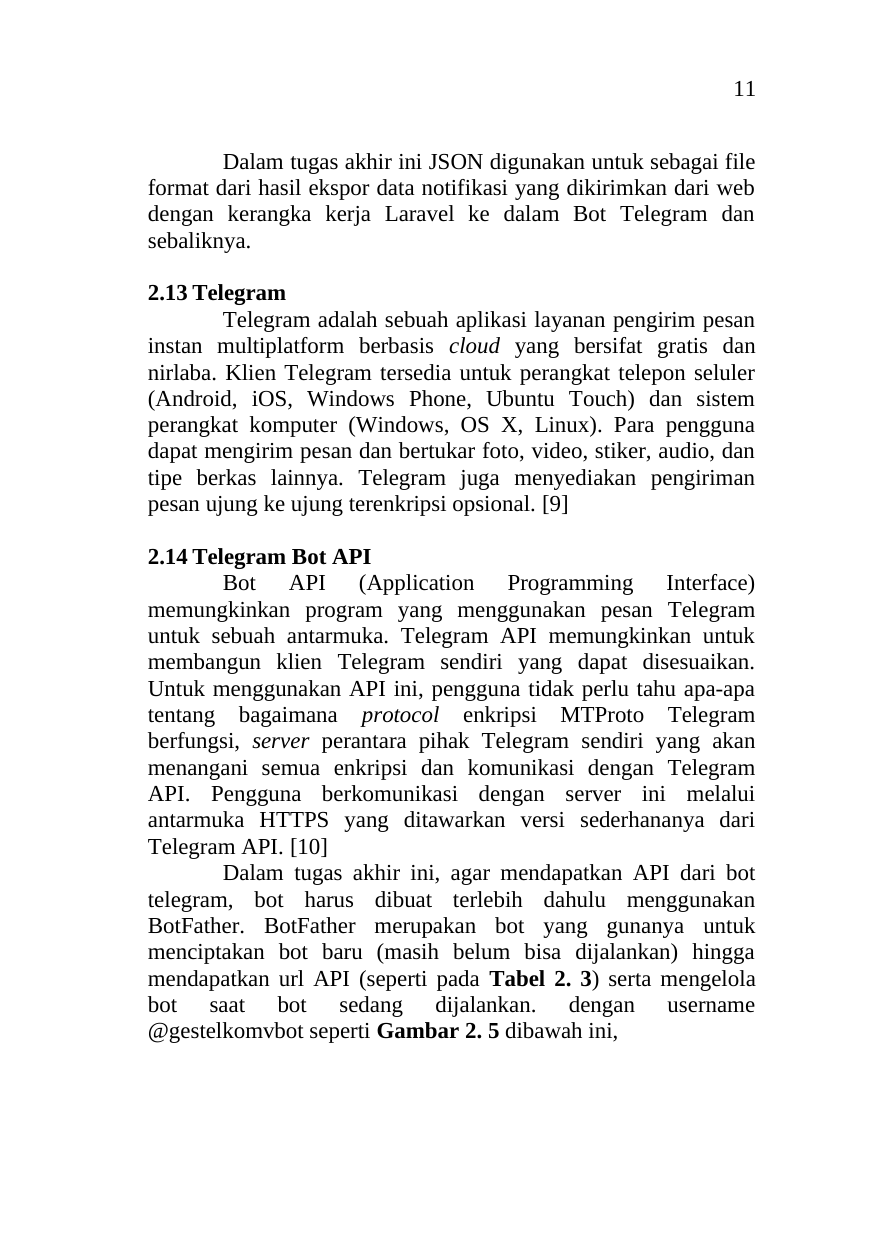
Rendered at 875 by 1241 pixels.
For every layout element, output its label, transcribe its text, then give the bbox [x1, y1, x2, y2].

text Bot API (Application Programming Interface) memungkinkan program yang menggunakan pesan Telegram untuk sebuah antarmuka. Telegram API memungkinkan untuk membangun klien Telegram sendiri yang dapat disesuaikan. Untuk menggunakan API ini, pengguna tidak perlu tahu apa-apa tentang bagaimana protocol enkripsi MTProto Telegram berfungsi, server perantara pihak Telegram sendiri yang akan menangani semua enkripsi dan komunikasi dengan Telegram API. Pengguna berkomunikasi dengan server ini melalui antarmuka HTTPS yang ditawarkan versi sederhananya dari Telegram API. [148, 569, 756, 859]
text Dalam tugas akhir ini JSON digunakan untuk sebagai file format dari hasil ekspor data notifikasi yang dikirimkan dari web dengan kerangka kerja Laravel ke dalam Bot Telegram dan sebaliknya. [148, 148, 756, 253]
text Dalam tugas akhir ini, agar mendapatkan API dari bot telegram, bot harus dibuat terlebih dahulu menggunakan BotFather. BotFather merupakan bot yang gunanya untuk menciptakan bot baru (masih belum bisa dijalankan) hingga mendapatkan url API (seperti pada Tabel 2. 3) serta mengelola bot saat bot sedang dijalankan. dengan username @gestelkomvbot seperti Gambar 2. 5 dibawah ini, [148, 859, 756, 1044]
subtitle Telegram [148, 279, 756, 306]
text Telegram adalah sebuah aplikasi layanan pengirim pesan instan multiplatform berbasis cloud yang bersifat gratis dan nirlaba. Klien Telegram tersedia untuk perangkat telepon seluler (Android, iOS, Windows Phone, Ubuntu Touch) dan sistem perangkat komputer (Windows, OS X, Linux). Para pengguna dapat mengirim pesan dan bertukar foto, video, stiker, audio, dan tipe berkas lainnya. Telegram juga menyediakan pengiriman pesan ujung ke ujung terenkripsi opsional. [148, 306, 756, 517]
subtitle Telegram Bot API [148, 543, 756, 569]
